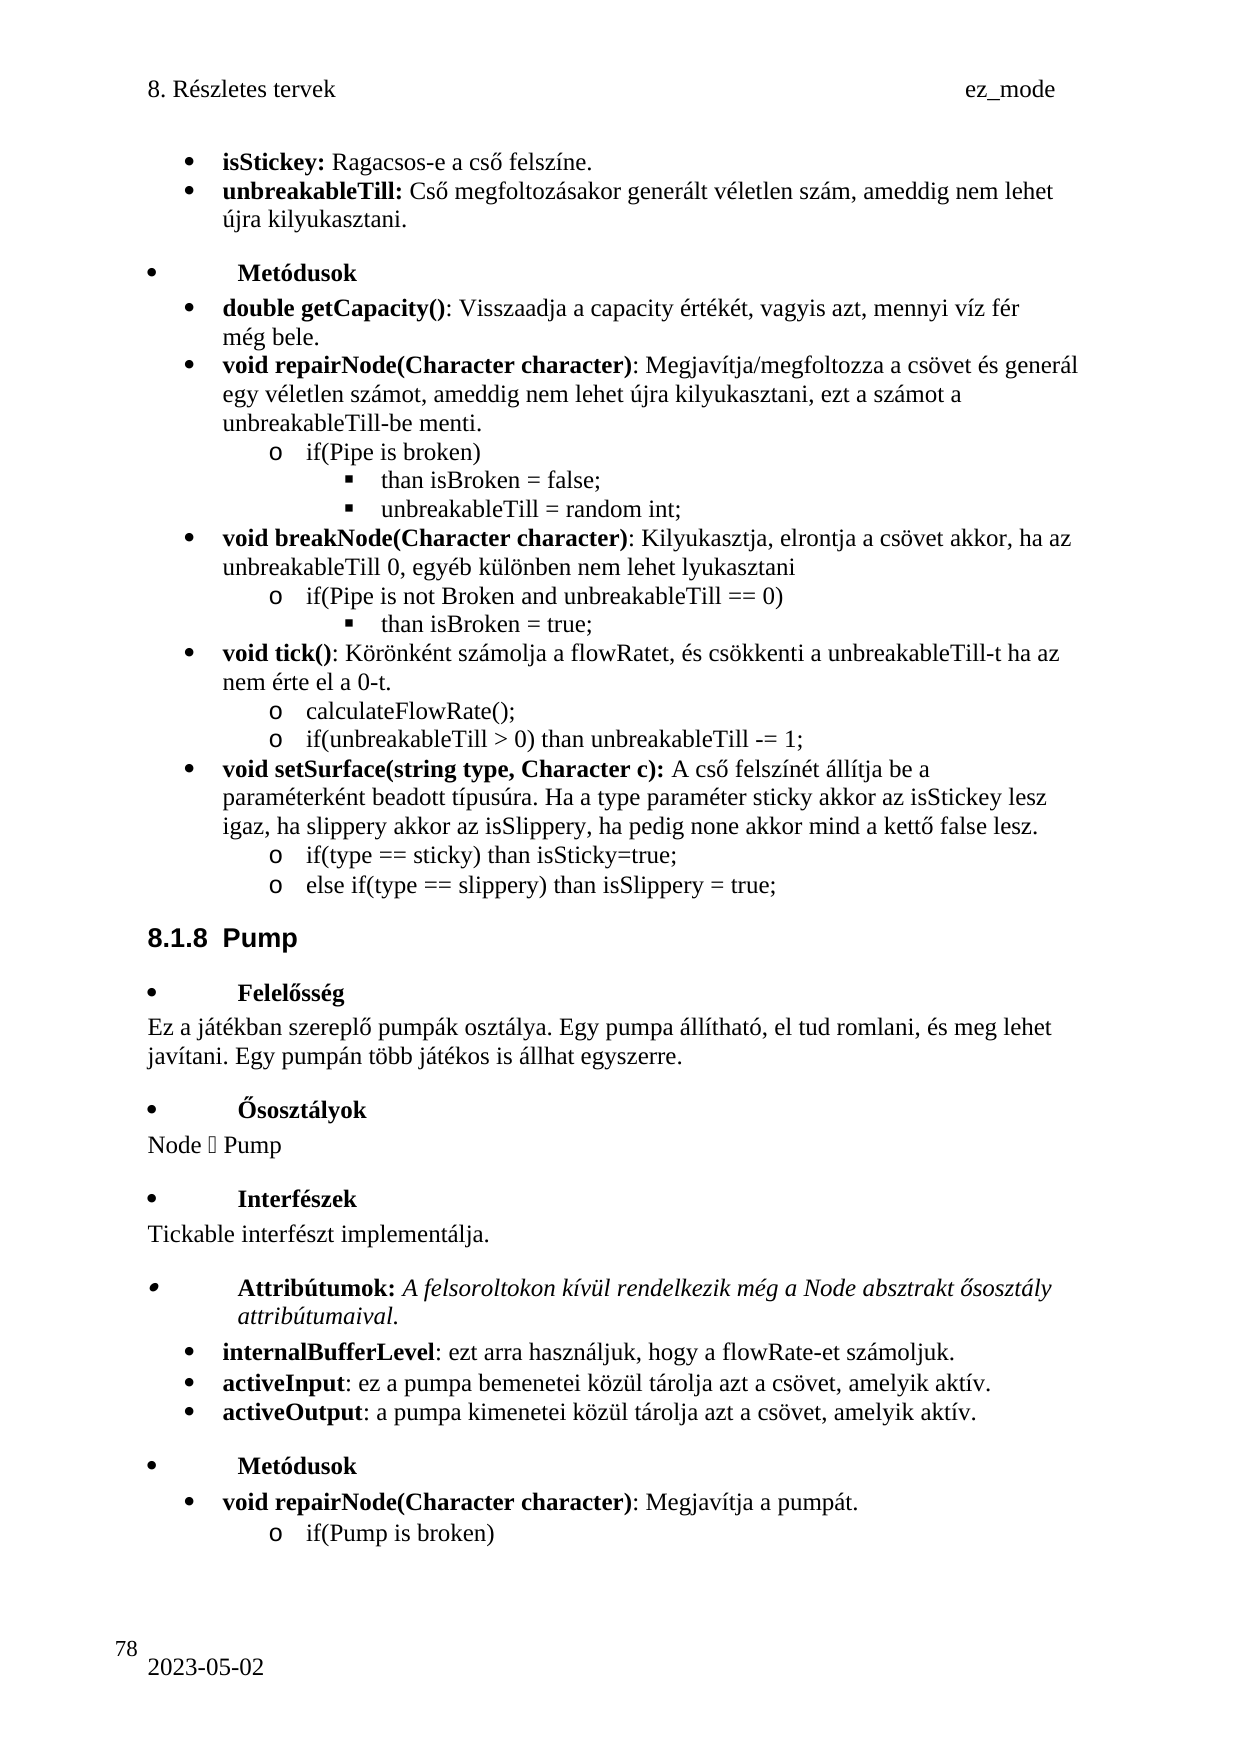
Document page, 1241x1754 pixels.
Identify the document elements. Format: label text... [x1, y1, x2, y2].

list internalBufferLevel: ezt arra használjuk, hogy a flowRate-et számoljuk. [185, 1336, 1176, 1367]
subtitle Metódusok [147, 1451, 1176, 1480]
list void repairNode(Character character): Megjavítja/megfoltozza a csövet és generál egy véletlen számot, ameddig nem lehet újra kilyukasztani, ezt a számot a unbreakableTill-be menti. [185, 351, 1078, 437]
list if(type == sticky) than isSticky=true; [268, 840, 1176, 870]
subtitle Felelősség [147, 978, 1176, 1007]
subtitle Metódusok [147, 258, 1176, 287]
list than isBroken = false; [343, 466, 1176, 494]
list if(Pump is broken) [268, 1516, 1176, 1547]
list isStickey: Ragacsos-e a cső felszíne. [185, 147, 1176, 176]
list Attribútumok: A felsoroltokon kívül rendelkezik még a Node absztrakt ősosztály attribútumaival. [147, 1273, 1052, 1330]
subtitle Interfészek [147, 1184, 1176, 1213]
subtitle Pump [147, 922, 1176, 953]
list void setSurface(string type, Character c): A cső felszínét állítja be a paraméterként beadott típusúra. Ha a type paraméter sticky akkor az isStickey lesz igaz, ha slippery akkor az isSlippery, ha pedig none akkor mind a kettő false lesz. [185, 754, 1079, 840]
list if(Pipe is not Broken and unbreakableTill == 0) [268, 580, 1176, 610]
list double getCapacity(): Visszaadja a capacity értékét, vagyis azt, mennyi víz fér még bele. [185, 293, 1069, 351]
list if(unbreakableTill > 0) than unbreakableTill -= 1; [268, 725, 1176, 754]
list if(Pipe is broken) [268, 437, 1176, 466]
list void repairNode(Character character): Megjavítja a pumpát. [185, 1486, 1176, 1516]
text Tickable interfészt implementálja. [147, 1219, 1176, 1247]
list activeInput: ez a pumpa bemenetei közül tárolja azt a csövet, amelyik aktív. [185, 1367, 1176, 1397]
list calculateFlowRate(); [268, 695, 1176, 725]
text Node  Pump [147, 1130, 1176, 1159]
list activeOutput: a pumpa kimenetei közül tárolja azt a csövet, amelyik aktív. [185, 1397, 1176, 1426]
text Ez a játékban szereplő pumpák osztálya. Egy pumpa állítható, el tud romlani, és meg lehet javítani. Egy pumpán több játékos is állhat egyszerre. [147, 1012, 1054, 1070]
list void tick(): Körönként számolja a flowRatet, és csökkenti a unbreakableTill-t ha az nem érte el a 0-t. [185, 638, 1060, 695]
list unbreakableTill: Cső megfoltozásakor generált véletlen szám, ameddig nem lehet újra kilyukasztani. [185, 176, 1054, 233]
list unbreakableTill = random int; [343, 494, 1176, 523]
list than isBroken = true; [343, 610, 1176, 638]
list else if(type == slippery) than isSlippery = true; [268, 870, 1176, 899]
subtitle Ősosztályok [147, 1095, 1176, 1124]
list void breakNode(Character character): Kilyukasztja, elrontja a csövet akkor, ha az unbreakableTill 0, egyéb különben nem lehet lyukasztani [185, 523, 1072, 580]
